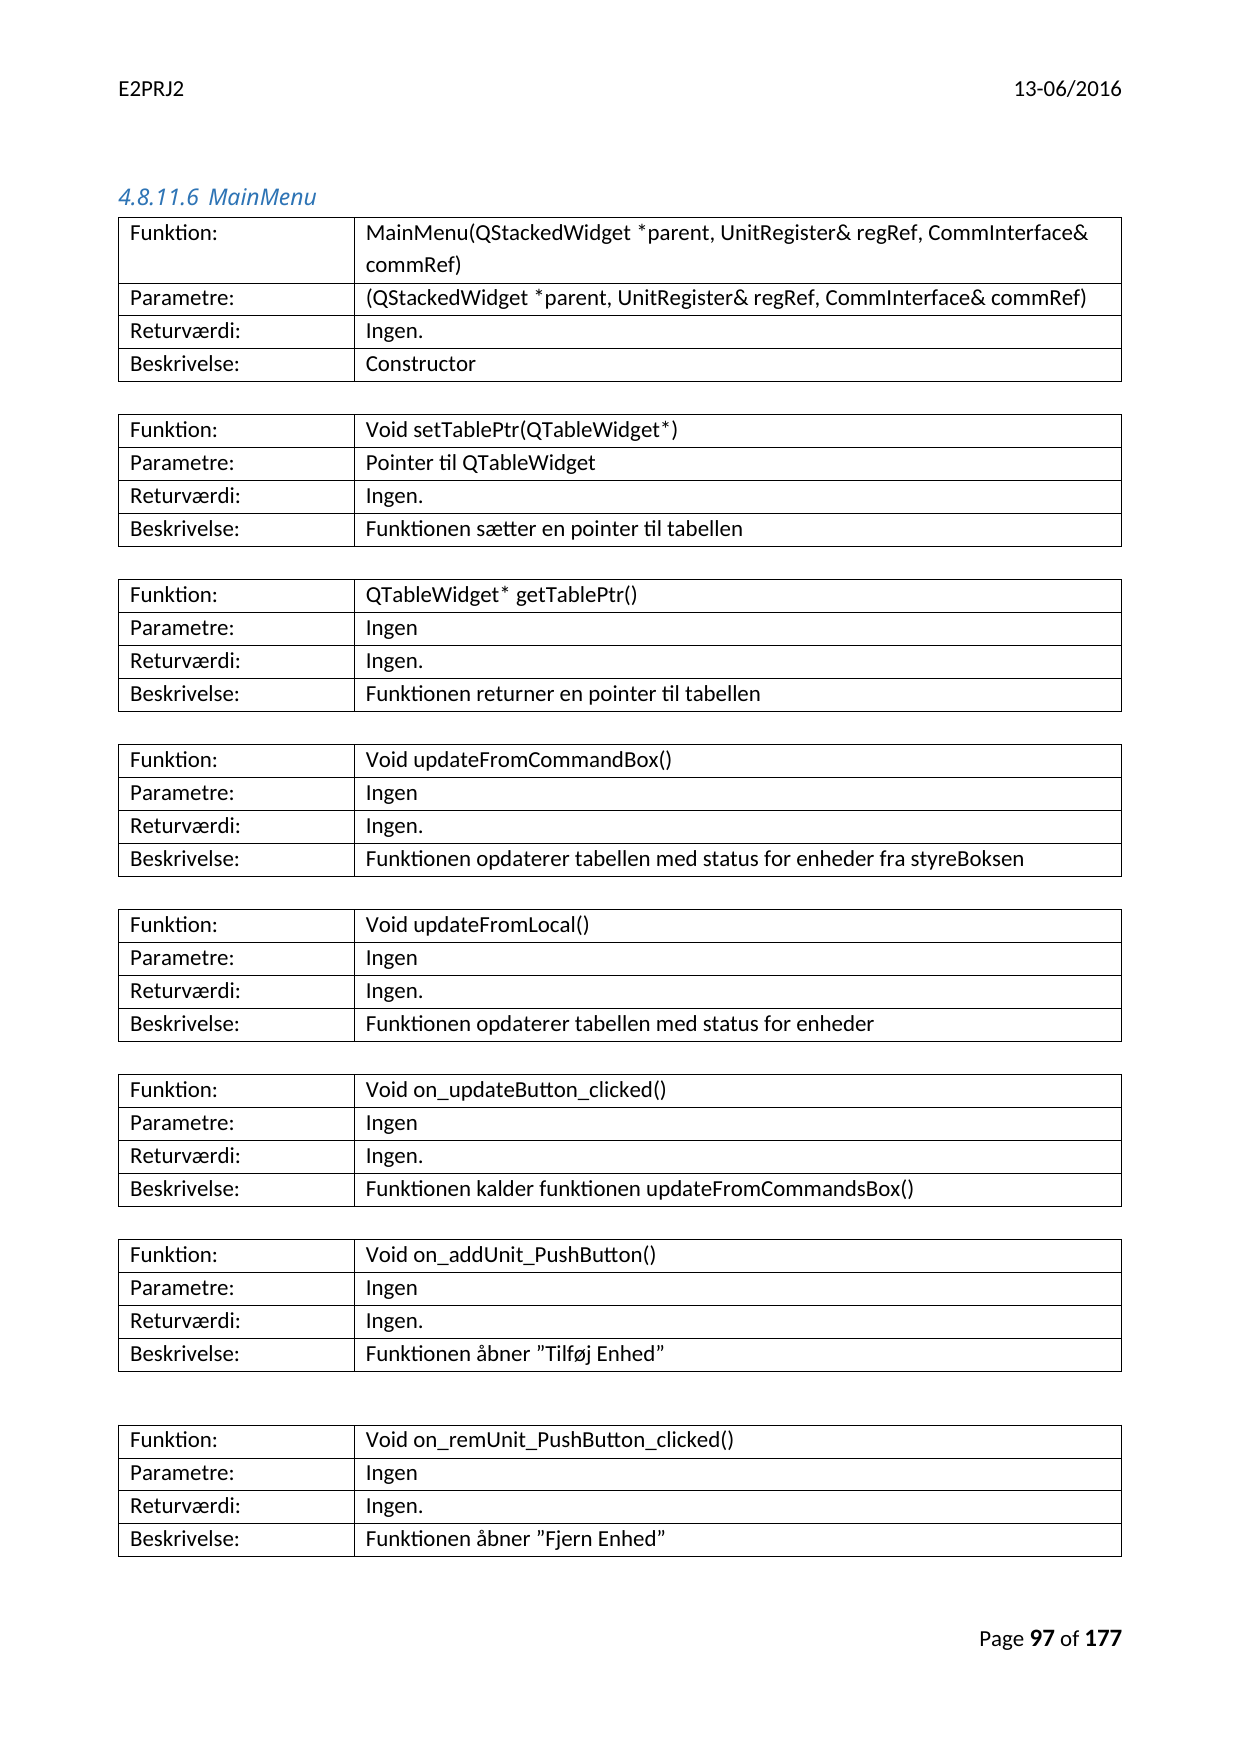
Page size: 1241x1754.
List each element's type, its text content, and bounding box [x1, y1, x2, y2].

table_cell Returværdi: [119, 811, 354, 843]
table_header MainMenu(QStackedWidget *parent, UnitRegister& regRef, CommInterface& commRef) [355, 218, 1121, 282]
table_cell Funktionen åbner ”Fjern Enhed” [355, 1524, 1121, 1556]
table_header Funktion: [119, 910, 354, 942]
table_cell Returværdi: [119, 646, 354, 678]
table_cell Parametre: [119, 1459, 354, 1490]
table_header Funktion: [119, 415, 354, 447]
table_cell Funktionen åbner ”Tilføj Enhed” [355, 1339, 1121, 1371]
table_cell Ingen [355, 943, 1121, 975]
table_cell Constructor [355, 349, 1121, 381]
table_header Funktion: [119, 580, 354, 612]
table_header Void updateFromLocal() [355, 910, 1121, 942]
table_cell Ingen. [355, 1306, 1121, 1338]
table_cell Parametre: [119, 943, 354, 975]
table_header Void updateFromCommandBox() [355, 745, 1121, 777]
table_cell Beskrivelse: [119, 349, 354, 381]
table_cell Beskrivelse: [119, 1009, 354, 1041]
table_cell Funktionen returner en pointer til tabellen [355, 679, 1121, 711]
table_header Funktion: [119, 218, 354, 282]
table_cell Ingen [355, 1108, 1121, 1140]
table_cell Ingen. [355, 1141, 1121, 1173]
table_cell Funktionen opdaterer tabellen med status for enheder fra styreBoksen [355, 844, 1121, 876]
table_header QTableWidget* getTablePtr() [355, 580, 1121, 612]
table_cell Ingen. [355, 976, 1121, 1008]
table_cell Beskrivelse: [119, 844, 354, 876]
table_cell Ingen. [355, 316, 1121, 348]
table_cell Ingen. [355, 646, 1121, 678]
table_cell Ingen [355, 778, 1121, 810]
table_cell Returværdi: [119, 1306, 354, 1338]
table_header Funktion: [119, 1426, 354, 1457]
table_cell Beskrivelse: [119, 1339, 354, 1371]
table_cell Funktionen kalder funktionen updateFromCommandsBox() [355, 1174, 1121, 1206]
table_cell Ingen [355, 1273, 1121, 1305]
subtitle MainMenu [118, 181, 1122, 213]
table_cell Ingen. [355, 481, 1121, 513]
table_header Void on_updateButton_clicked() [355, 1075, 1121, 1107]
table_cell Beskrivelse: [119, 1174, 354, 1206]
table_header Funktion: [119, 1075, 354, 1107]
table_cell Parametre: [119, 284, 354, 315]
table_cell Returværdi: [119, 976, 354, 1008]
table_cell Beskrivelse: [119, 514, 354, 546]
table_cell Beskrivelse: [119, 679, 354, 711]
table_cell Returværdi: [119, 316, 354, 348]
table_cell Returværdi: [119, 481, 354, 513]
table_header Void on_addUnit_PushButton() [355, 1240, 1121, 1272]
table_cell Funktionen sætter en pointer til tabellen [355, 514, 1121, 546]
table_cell Parametre: [119, 778, 354, 810]
table_cell Beskrivelse: [119, 1524, 354, 1556]
table_cell Parametre: [119, 448, 354, 480]
table_cell Parametre: [119, 1108, 354, 1140]
table_cell Returværdi: [119, 1141, 354, 1173]
table_cell Parametre: [119, 613, 354, 645]
table_header Funktion: [119, 745, 354, 777]
table_header Void on_remUnit_PushButton_clicked() [355, 1426, 1121, 1457]
table_cell Ingen [355, 1459, 1121, 1490]
table_cell Ingen. [355, 811, 1121, 843]
table_cell Ingen. [355, 1491, 1121, 1523]
table_cell Ingen [355, 613, 1121, 645]
table_header Funktion: [119, 1240, 354, 1272]
table_header Void setTablePtr(QTableWidget*) [355, 415, 1121, 447]
table_cell Parametre: [119, 1273, 354, 1305]
table_cell Returværdi: [119, 1491, 354, 1523]
table_cell (QStackedWidget *parent, UnitRegister& regRef, CommInterface& commRef) [355, 284, 1121, 315]
table_cell Funktionen opdaterer tabellen med status for enheder [355, 1009, 1121, 1041]
table_cell Pointer til QTableWidget [355, 448, 1121, 480]
